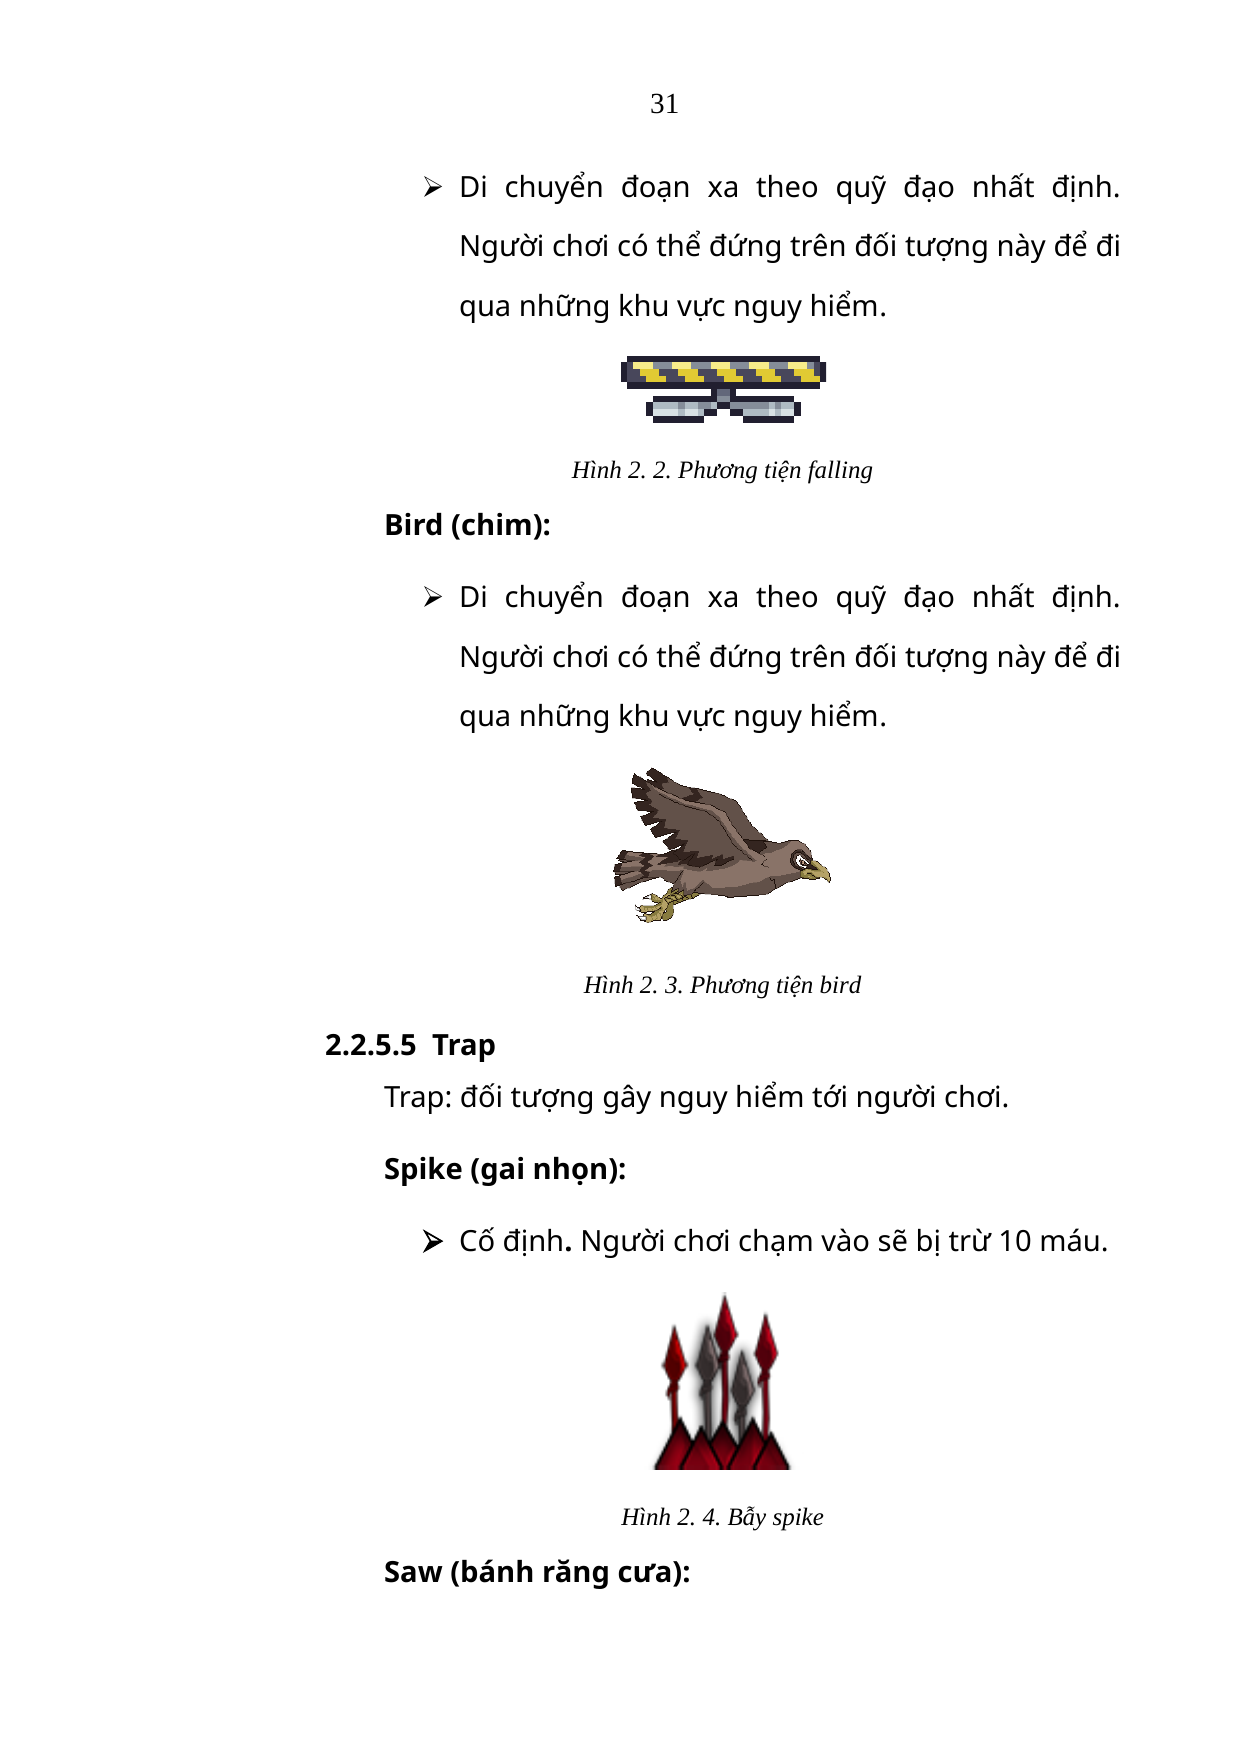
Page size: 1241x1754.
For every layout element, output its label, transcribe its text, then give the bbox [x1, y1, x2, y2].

text Hình 2. 3. Phương tiện bird [325, 971, 1122, 999]
text Saw (bánh răng cưa): [325, 1552, 1122, 1591]
text Trap: đối tượng gây nguy hiểm tới người chơi. [325, 1076, 1122, 1116]
list Di chuyển đoạn xa theo quỹ đạo nhất định. Người chơi có thể đứng trên đối tượng này để đi qua những khu vực nguy hiểm. [421, 576, 1122, 735]
text Bird (chim): [325, 504, 1122, 544]
text Hình 2. 2. Phương tiện falling [325, 455, 1122, 484]
text Hình 2. 4. Bẫy spike [325, 1502, 1122, 1531]
text Spike (gai nhọn): [325, 1148, 1122, 1188]
list Di chuyển đoạn xa theo quỹ đạo nhất định. Người chơi có thể đứng trên đối tượng này để đi qua những khu vực nguy hiểm. [421, 166, 1122, 324]
subtitle Trap [325, 1024, 1122, 1064]
list Cố định. Người chơi chạm vào sẽ bị trừ 10 máu. [421, 1220, 1122, 1260]
picture [643, 1292, 804, 1470]
picture [588, 755, 859, 939]
picture [621, 356, 827, 423]
